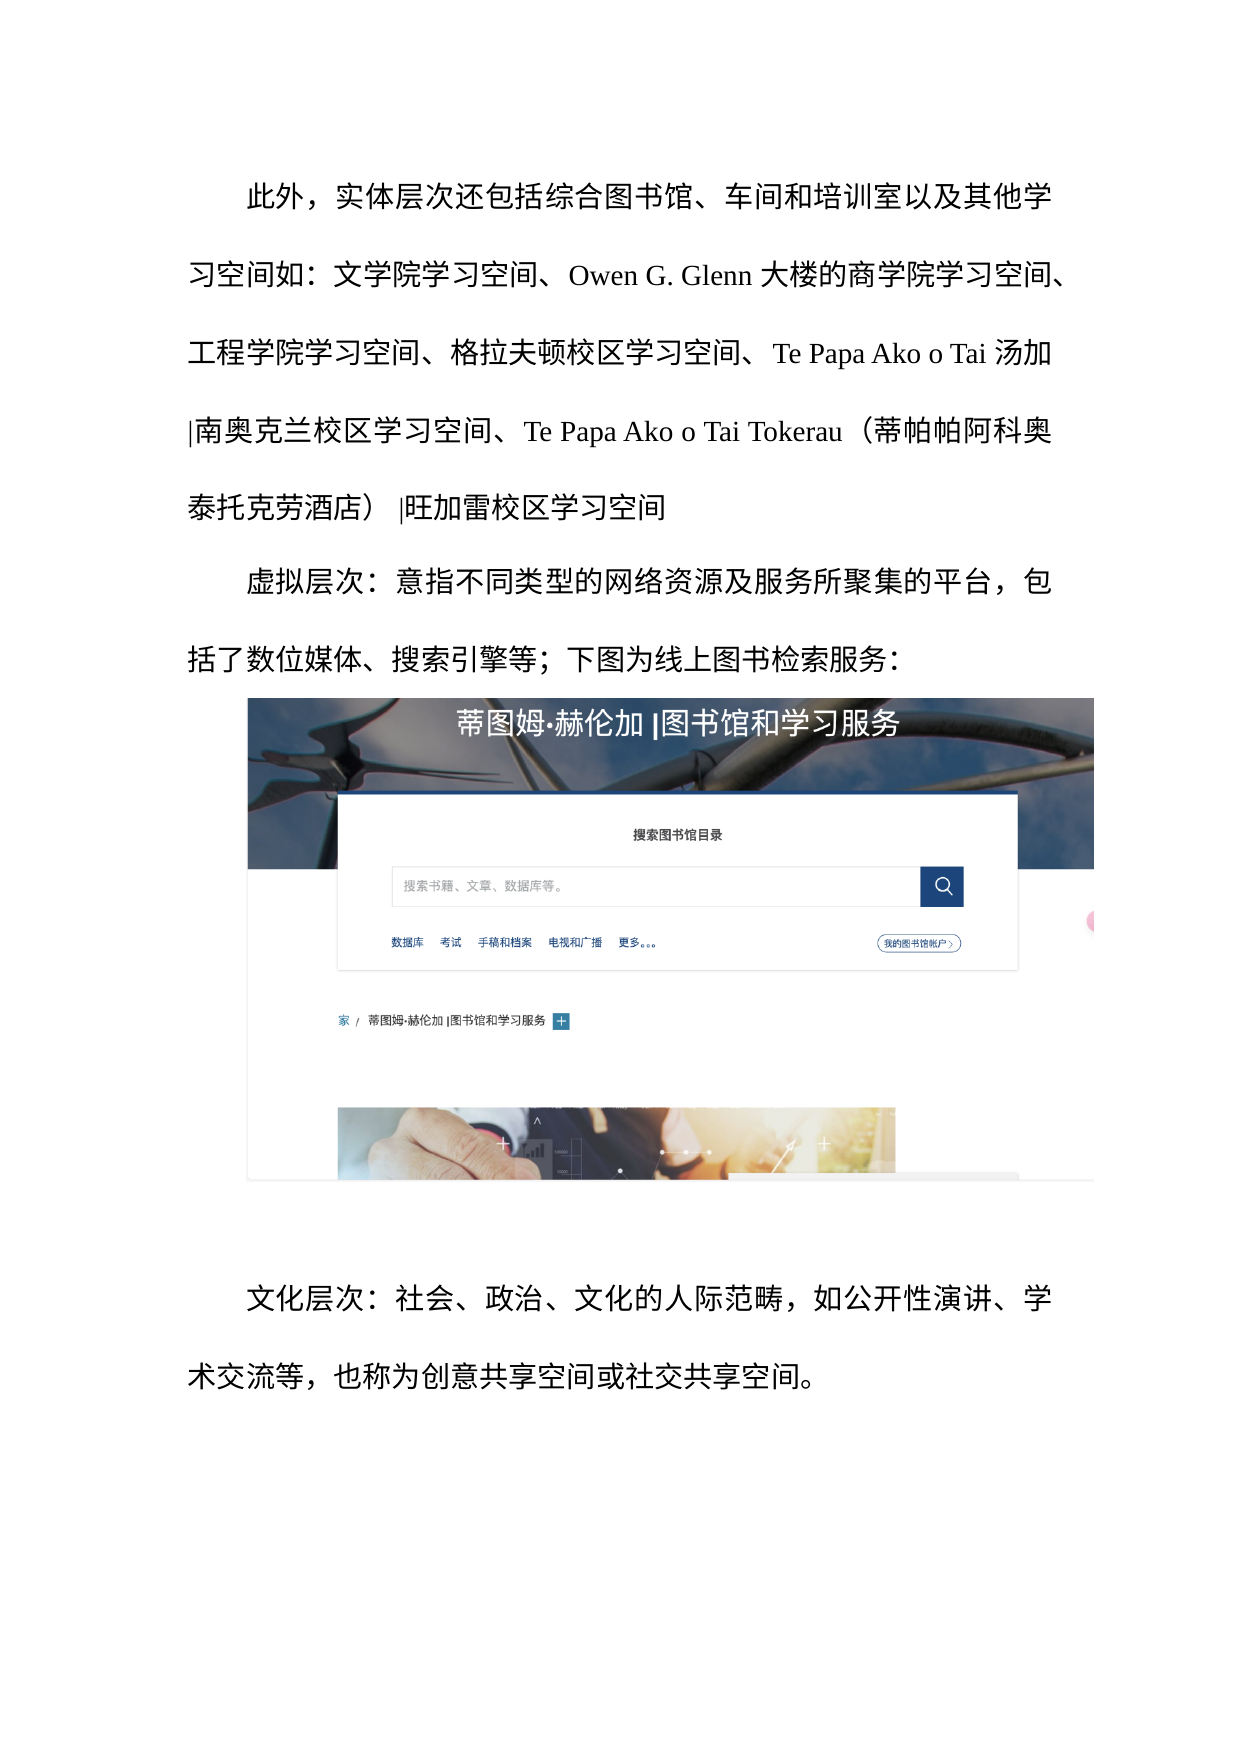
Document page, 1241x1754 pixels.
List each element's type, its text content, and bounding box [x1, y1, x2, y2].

list 虚拟层次：意指不同类型的网络资源及服务所聚集的平台，包括了数位媒体、搜索引擎等；下图为线上图书检索服务： [187, 547, 1053, 690]
list 此外，实体层次还包括综合图书馆、车间和培训室以及其他学习空间如：文学院学习空间、Owen G. Glenn 大楼的商学院学习空间、工程学院学习空间、格拉夫顿校区学习空间、Te Papa Ako o Tai 汤加 |南奥克兰校区学习空间、Te Papa Ako o Tai Tokerau（蒂帕帕阿科奥泰托克劳酒店） |旺加雷校区学习空间 [187, 162, 1053, 539]
list 文化层次：社会、政治、文化的人际范畴，如公开性演讲、学术交流等，也称为创意共享空间或社交共享空间。 [187, 1264, 1053, 1407]
picture [245, 698, 1094, 1182]
